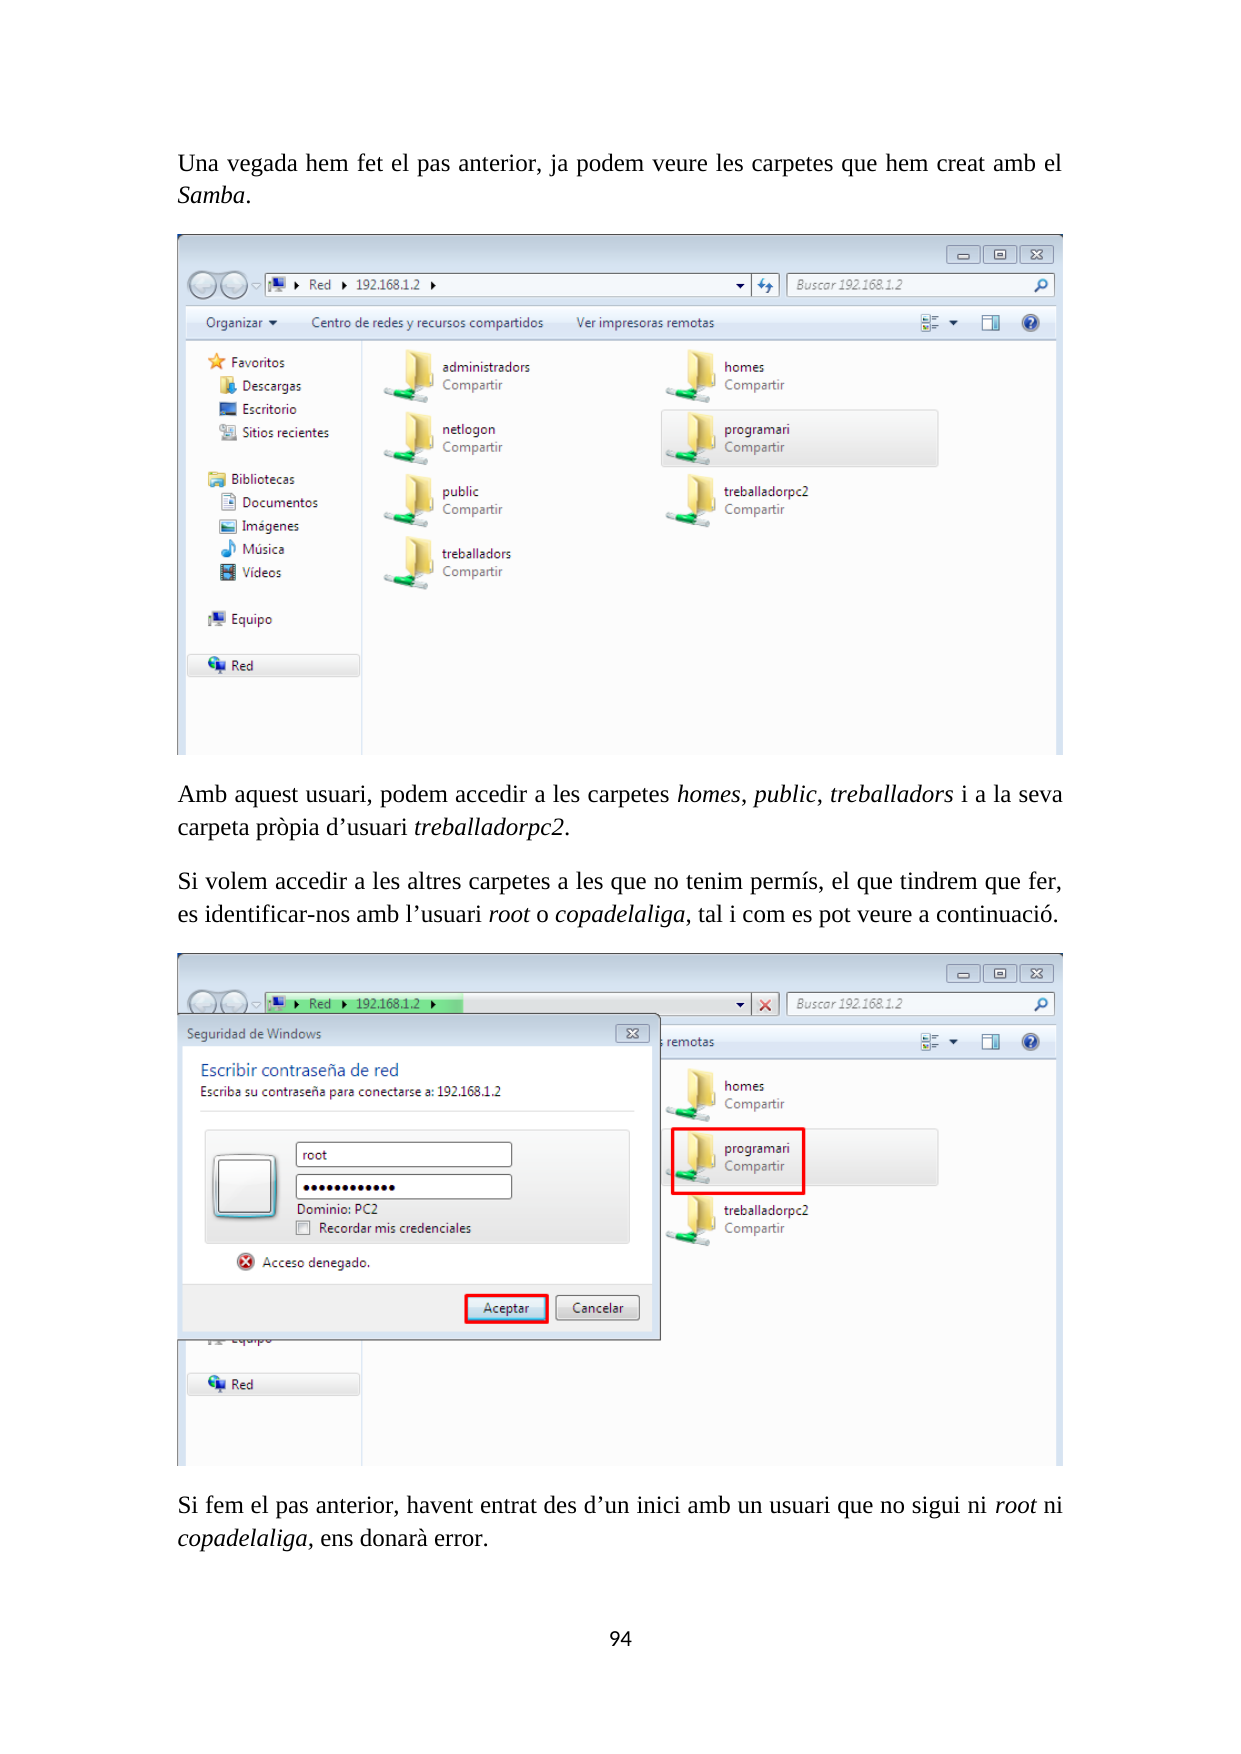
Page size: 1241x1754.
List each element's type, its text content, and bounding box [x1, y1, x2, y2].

text Una vegada hem fet el pas anterior, ja podem veure les carpetes que hem creat amb el Samba. [177, 148, 1063, 209]
text Si volem accedir a les altres carpetes a les que no tenim permís, el que tindrem que fer, es identificar-nos amb l’usuari root o copadelaliga, tal i com es pot veure a continuació. [177, 866, 1063, 928]
picture [177, 234, 1063, 755]
text Amb aquest usuari, podem accedir a les carpetes homes, public, treballadors i a la seva carpeta pròpia d’usuari treballadorpc2. [177, 779, 1063, 841]
text Si fem el pas anterior, havent entrat des d’un inici amb un usuari que no sigui ni root ni copadelaliga, ens donarà error. [177, 1490, 1063, 1552]
picture [177, 953, 1063, 1466]
